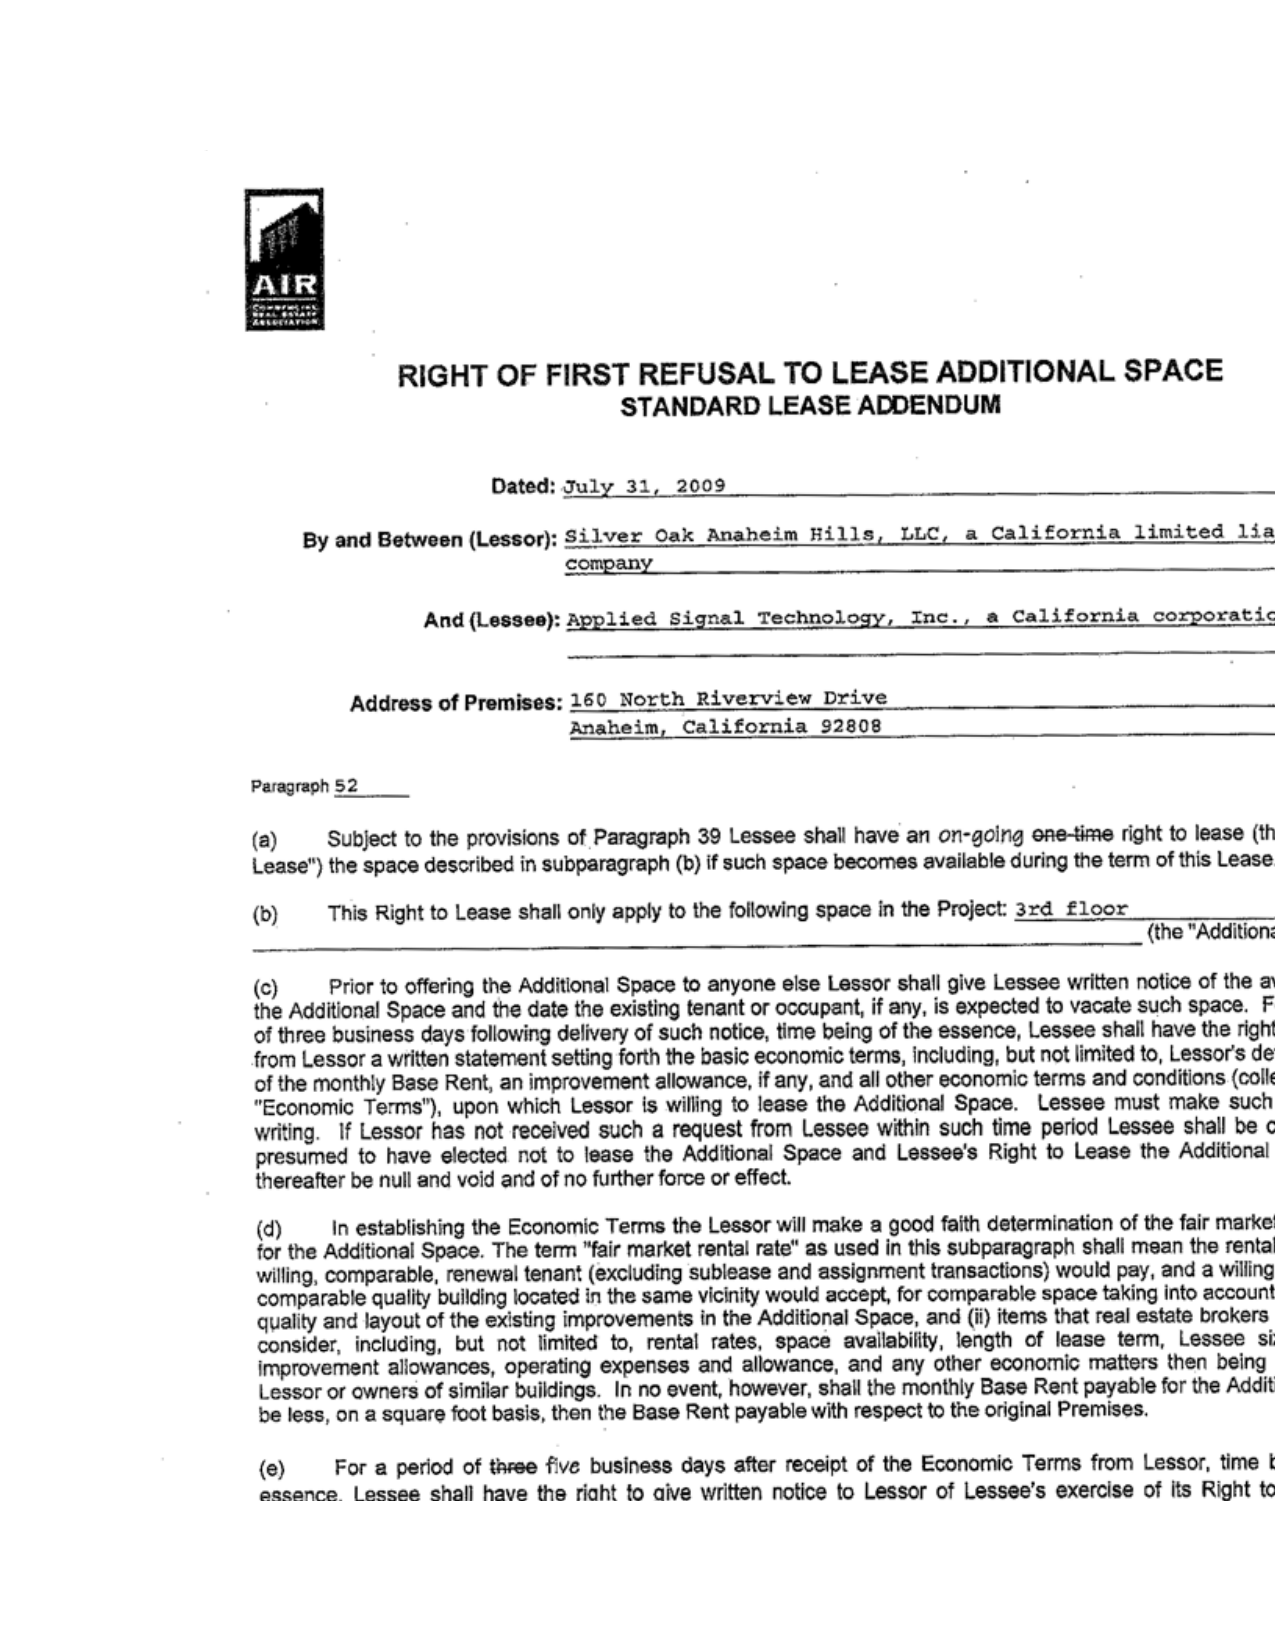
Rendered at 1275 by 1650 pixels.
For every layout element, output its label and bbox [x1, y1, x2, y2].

picture [150, 150, 1275, 1501]
